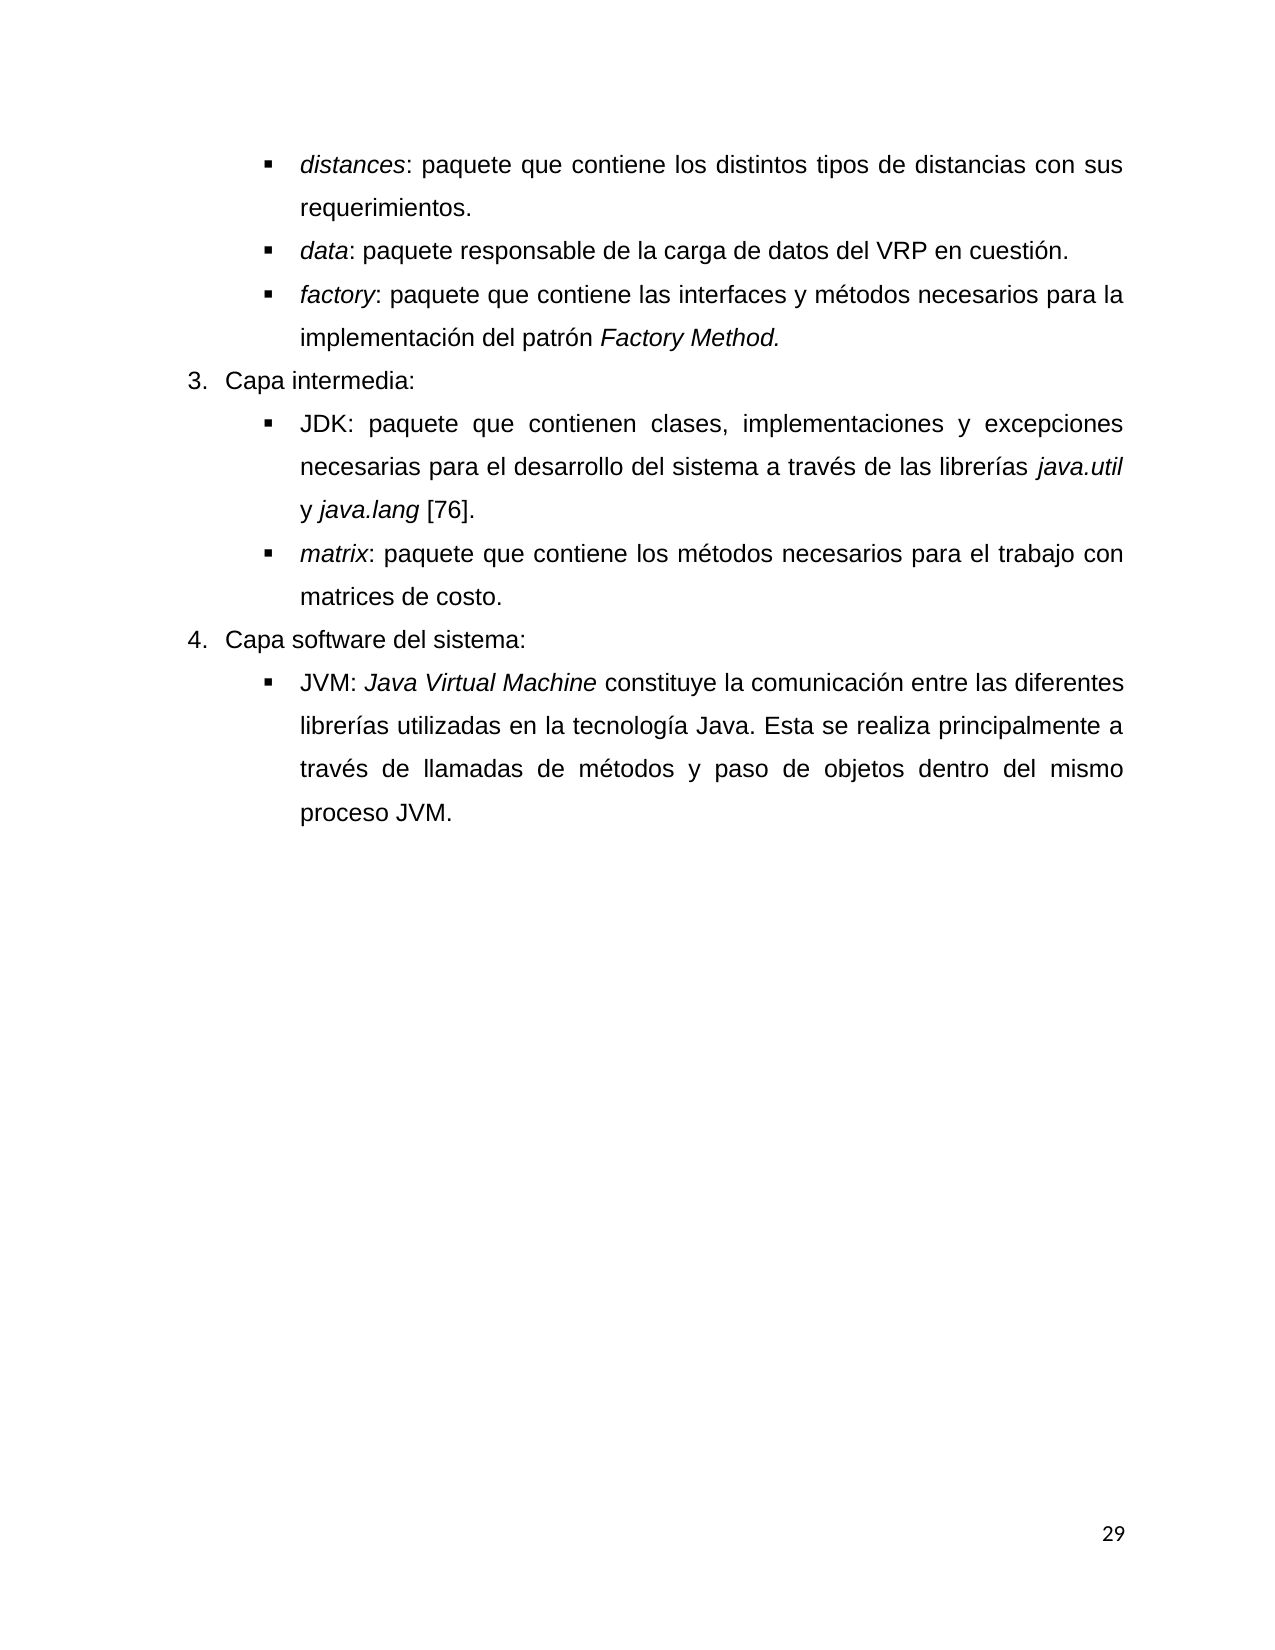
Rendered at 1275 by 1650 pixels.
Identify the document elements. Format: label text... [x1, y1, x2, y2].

list data: paquete responsable de la carga de datos del VRP en cuestión. [262, 236, 1125, 265]
list JDK: paquete que contienen clases, implementaciones y excepciones necesarias para el desarrollo del sistema a través de las librerías java.util y java.lang [76]. [262, 409, 1125, 524]
list JVM: Java Virtual Machine constituye la comunicación entre las diferentes librerías utilizadas en la tecnología Java. Esta se realiza principalmente a través de llamadas de métodos y paso de objetos dentro del mismo proceso JVM. [262, 668, 1125, 826]
list factory: paquete que contiene las interfaces y métodos necesarios para la implementación del patrón Factory Method. [262, 279, 1125, 352]
list distances: paquete que contiene los distintos tipos de distancias con sus requerimientos. [262, 150, 1125, 222]
list Capa software del sistema: [187, 625, 1125, 654]
list Capa intermedia: [187, 366, 1125, 395]
list matrix: paquete que contiene los métodos necesarios para el trabajo con matrices de costo. [262, 538, 1125, 611]
